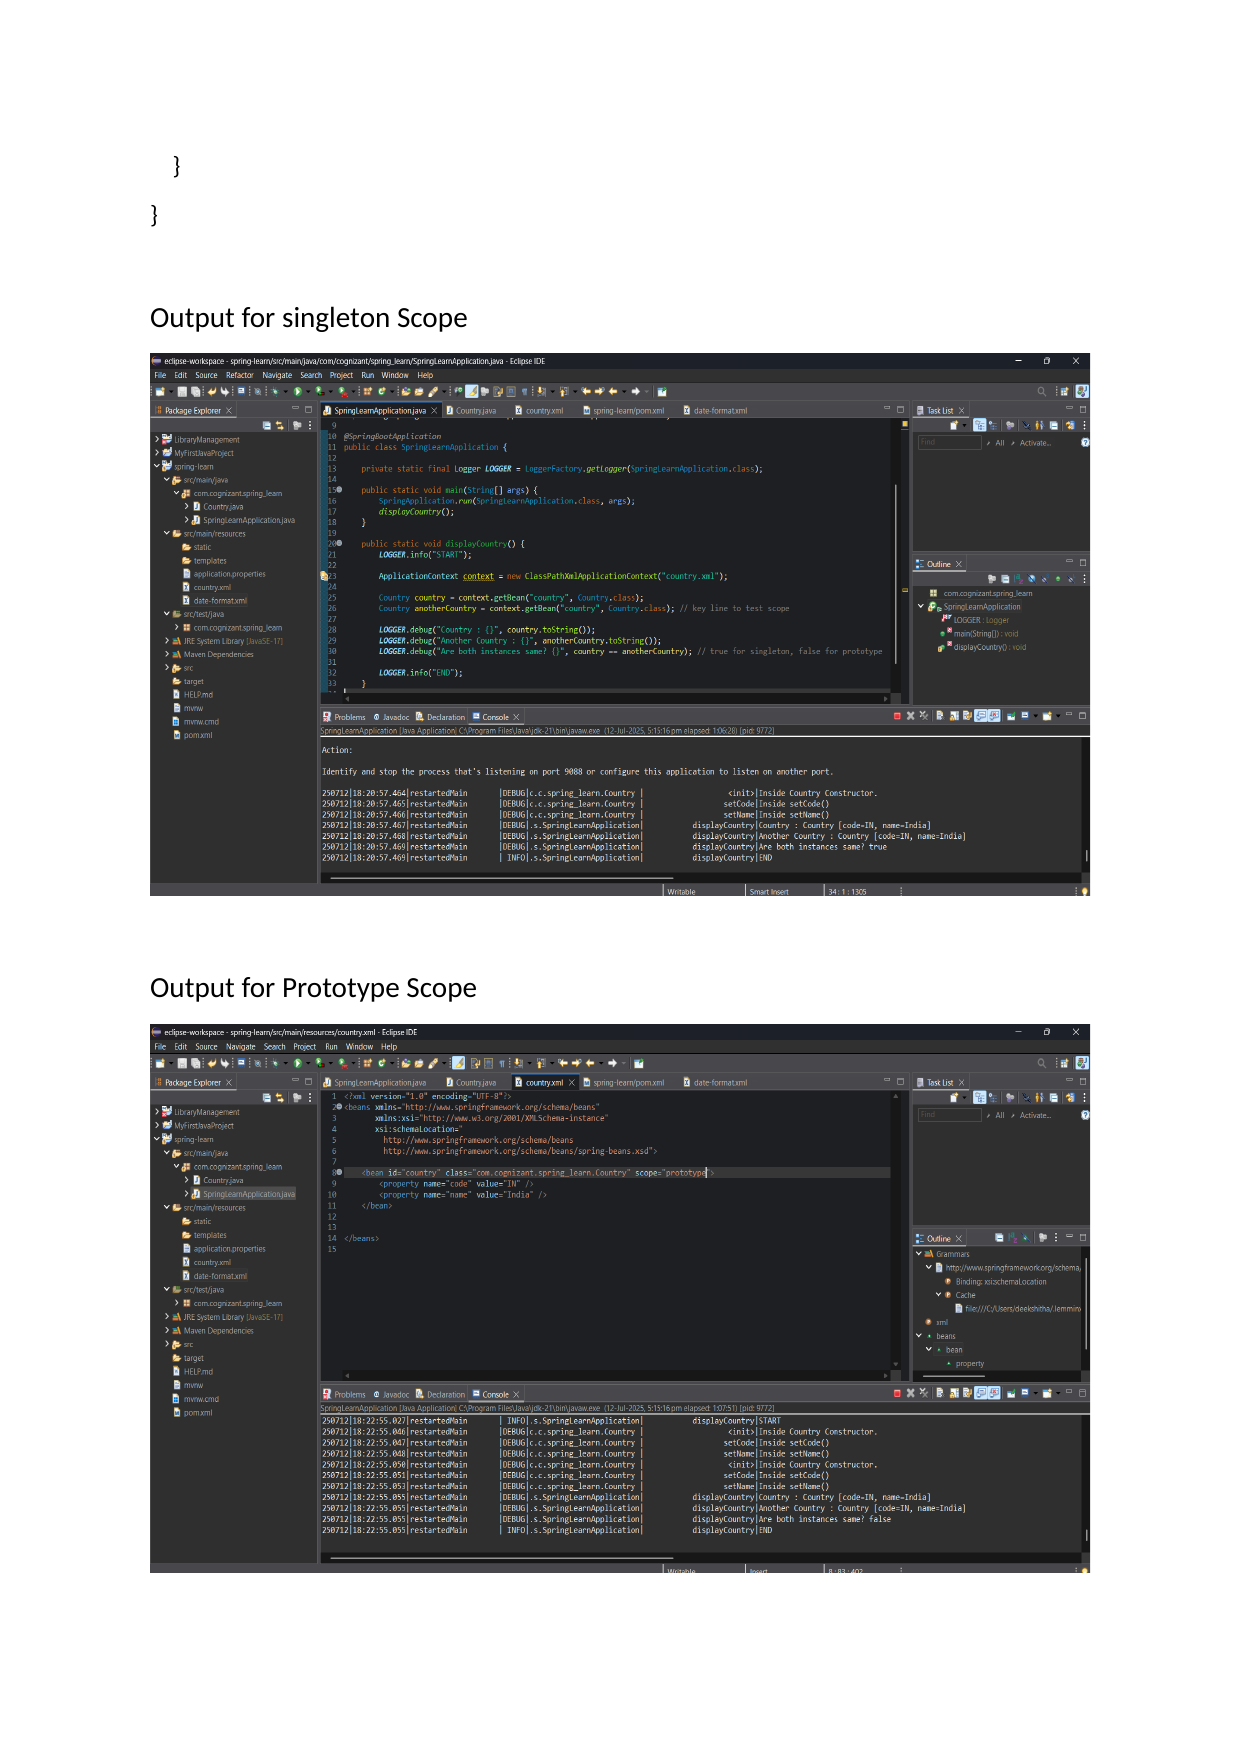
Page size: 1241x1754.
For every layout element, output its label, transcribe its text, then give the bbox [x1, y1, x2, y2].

picture [150, 353, 1091, 896]
text } [150, 199, 1090, 230]
picture [150, 1024, 1091, 1573]
text } [150, 150, 1090, 181]
text Output for singleton Scope [150, 299, 1090, 334]
text Output for Prototype Scope [150, 969, 1090, 1005]
